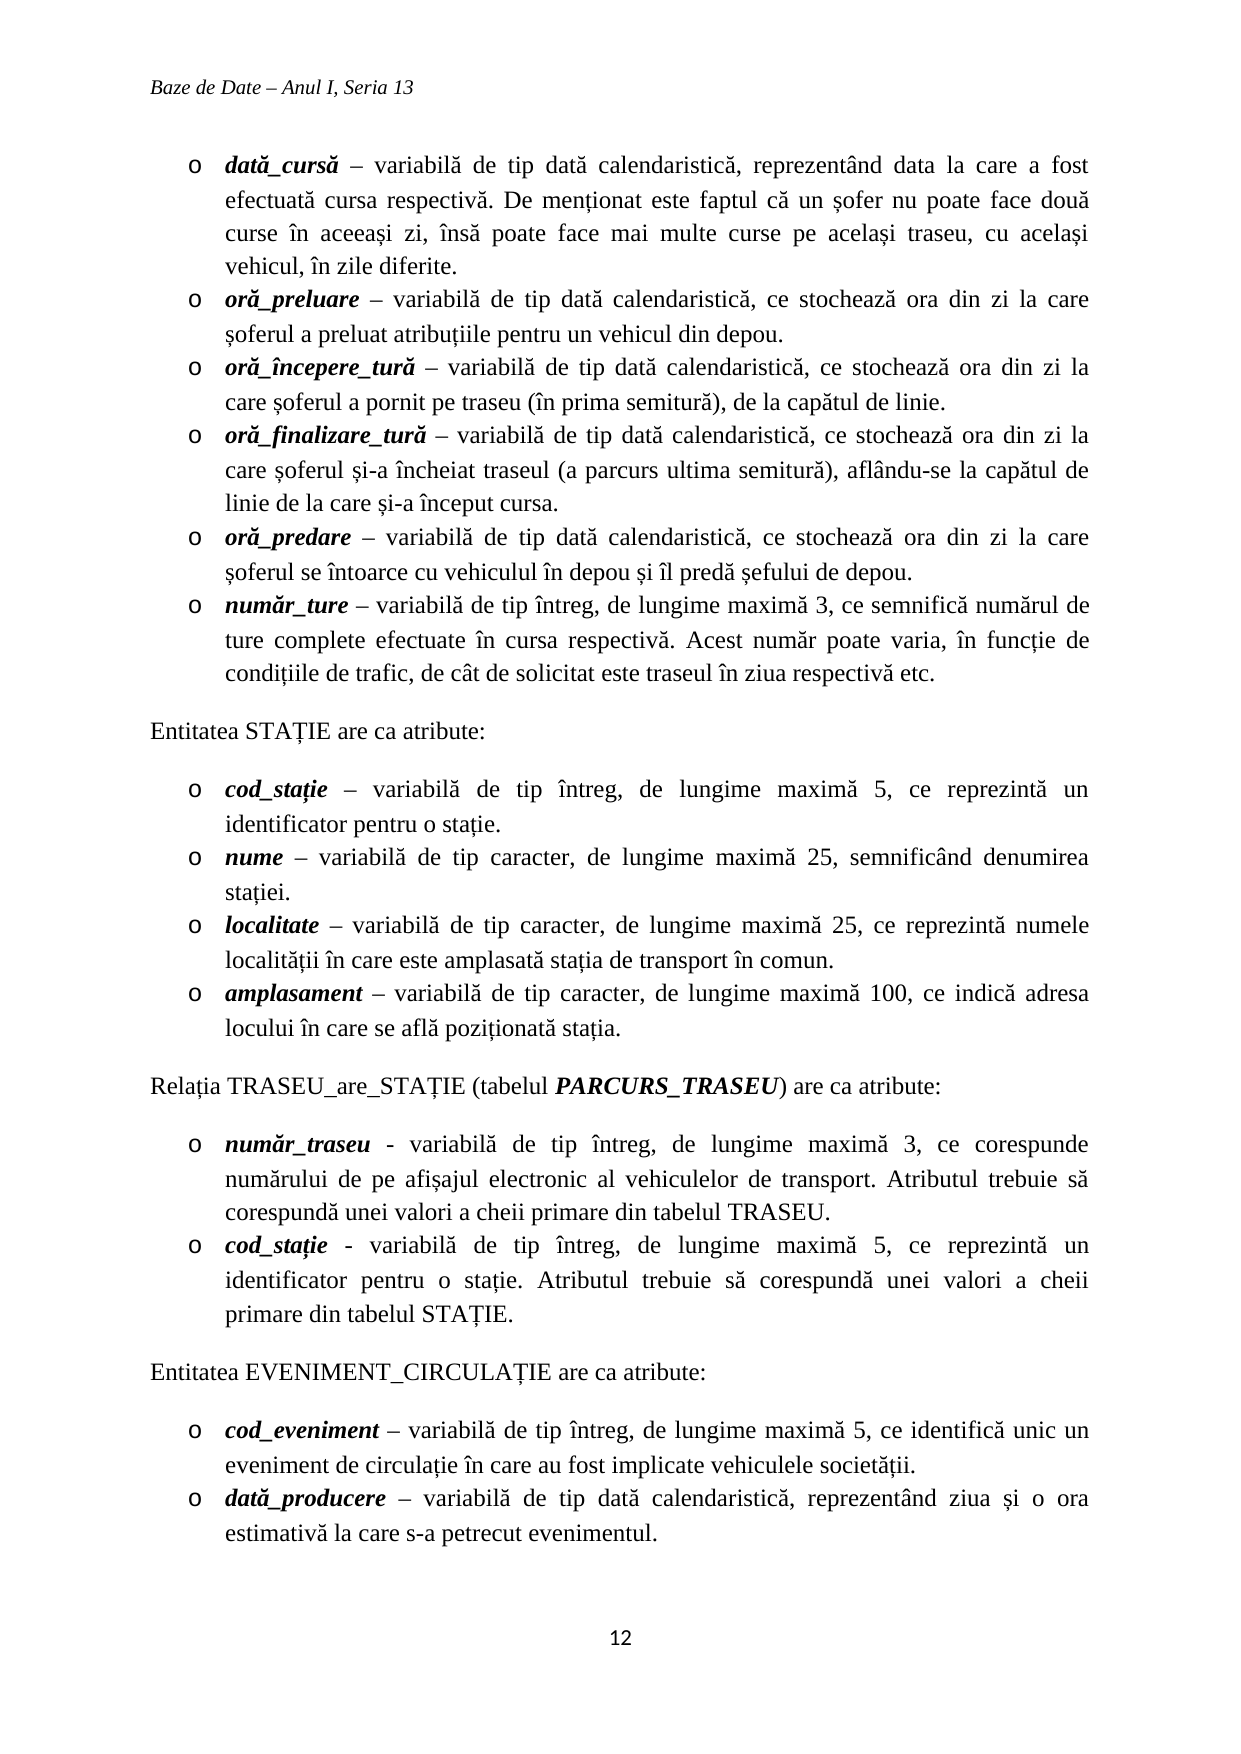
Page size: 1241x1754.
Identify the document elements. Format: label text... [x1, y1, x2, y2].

list oră_preluare – variabilă de tip dată calendaristică, ce stochează ora din zi la care șoferul a preluat atribuțiile pentru un vehicul din depou. [187, 284, 1090, 348]
list cod_stație - variabilă de tip întreg, de lungime maximă 5, ce reprezintă un identificator pentru o stație. Atributul trebuie să corespundă unei valori a cheii primare din tabelul STAȚIE. [187, 1231, 1090, 1327]
list cod_stație – variabilă de tip întreg, de lungime maximă 5, ce reprezintă un identificator pentru o stație. [187, 774, 1090, 838]
list oră_începere_tură – variabilă de tip dată calendaristică, ce stochează ora din zi la care șoferul a pornit pe traseu (în prima semitură), de la capătul de linie. [187, 352, 1090, 416]
list amplasament – variabilă de tip caracter, de lungime maximă 100, ce indică adresa locului în care se află poziționată stația. [187, 978, 1090, 1042]
list nume – variabilă de tip caracter, de lungime maximă 25, semnificând denumirea stației. [187, 842, 1090, 906]
list localitate – variabilă de tip caracter, de lungime maximă 25, ce reprezintă numele localității în care este amplasată stația de transport în comun. [187, 910, 1090, 974]
list oră_predare – variabilă de tip dată calendaristică, ce stochează ora din zi la care șoferul se întoarce cu vehiculul în depou și îl predă șefului de depou. [187, 522, 1090, 585]
list cod_eveniment – variabilă de tip întreg, de lungime maximă 5, ce identifică unic un eveniment de circulație în care au fost implicate vehiculele societății. [187, 1415, 1090, 1478]
list dată_cursă – variabilă de tip dată calendaristică, reprezentând data la care a fost efectuată cursa respectivă. De menționat este faptul că un șofer nu poate face două curse în aceeași zi, însă poate face mai multe curse pe același traseu, cu același vehicul, în zile diferite. [187, 150, 1090, 280]
text Relația TRASEU_are_STAȚIE (tabelul PARCURS_TRASEU) are ca atribute: [150, 1071, 1090, 1100]
list număr_traseu - variabilă de tip întreg, de lungime maximă 3, ce corespunde numărului de pe afișajul electronic al vehiculelor de transport. Atributul trebuie să corespundă unei valori a cheii primare din tabelul TRASEU. [187, 1129, 1090, 1226]
list număr_ture – variabilă de tip întreg, de lungime maximă 3, ce semnifică numărul de ture complete efectuate în cursa respectivă. Acest număr poate varia, în funcție de condițiile de trafic, de cât de solicitat este traseul în ziua respectivă etc. [187, 590, 1090, 687]
text Entitatea STAȚIE are ca atribute: [150, 716, 1090, 744]
list dată_producere – variabilă de tip dată calendaristică, reprezentând ziua și o ora estimativă la care s-a petrecut evenimentul. [187, 1483, 1090, 1547]
list oră_finalizare_tură – variabilă de tip dată calendaristică, ce stochează ora din zi la care șoferul și-a încheiat traseul (a parcurs ultima semitură), aflându-se la capătul de linie de la care și-a început cursa. [187, 420, 1090, 517]
text Entitatea EVENIMENT_CIRCULAȚIE are ca atribute: [150, 1357, 1090, 1385]
